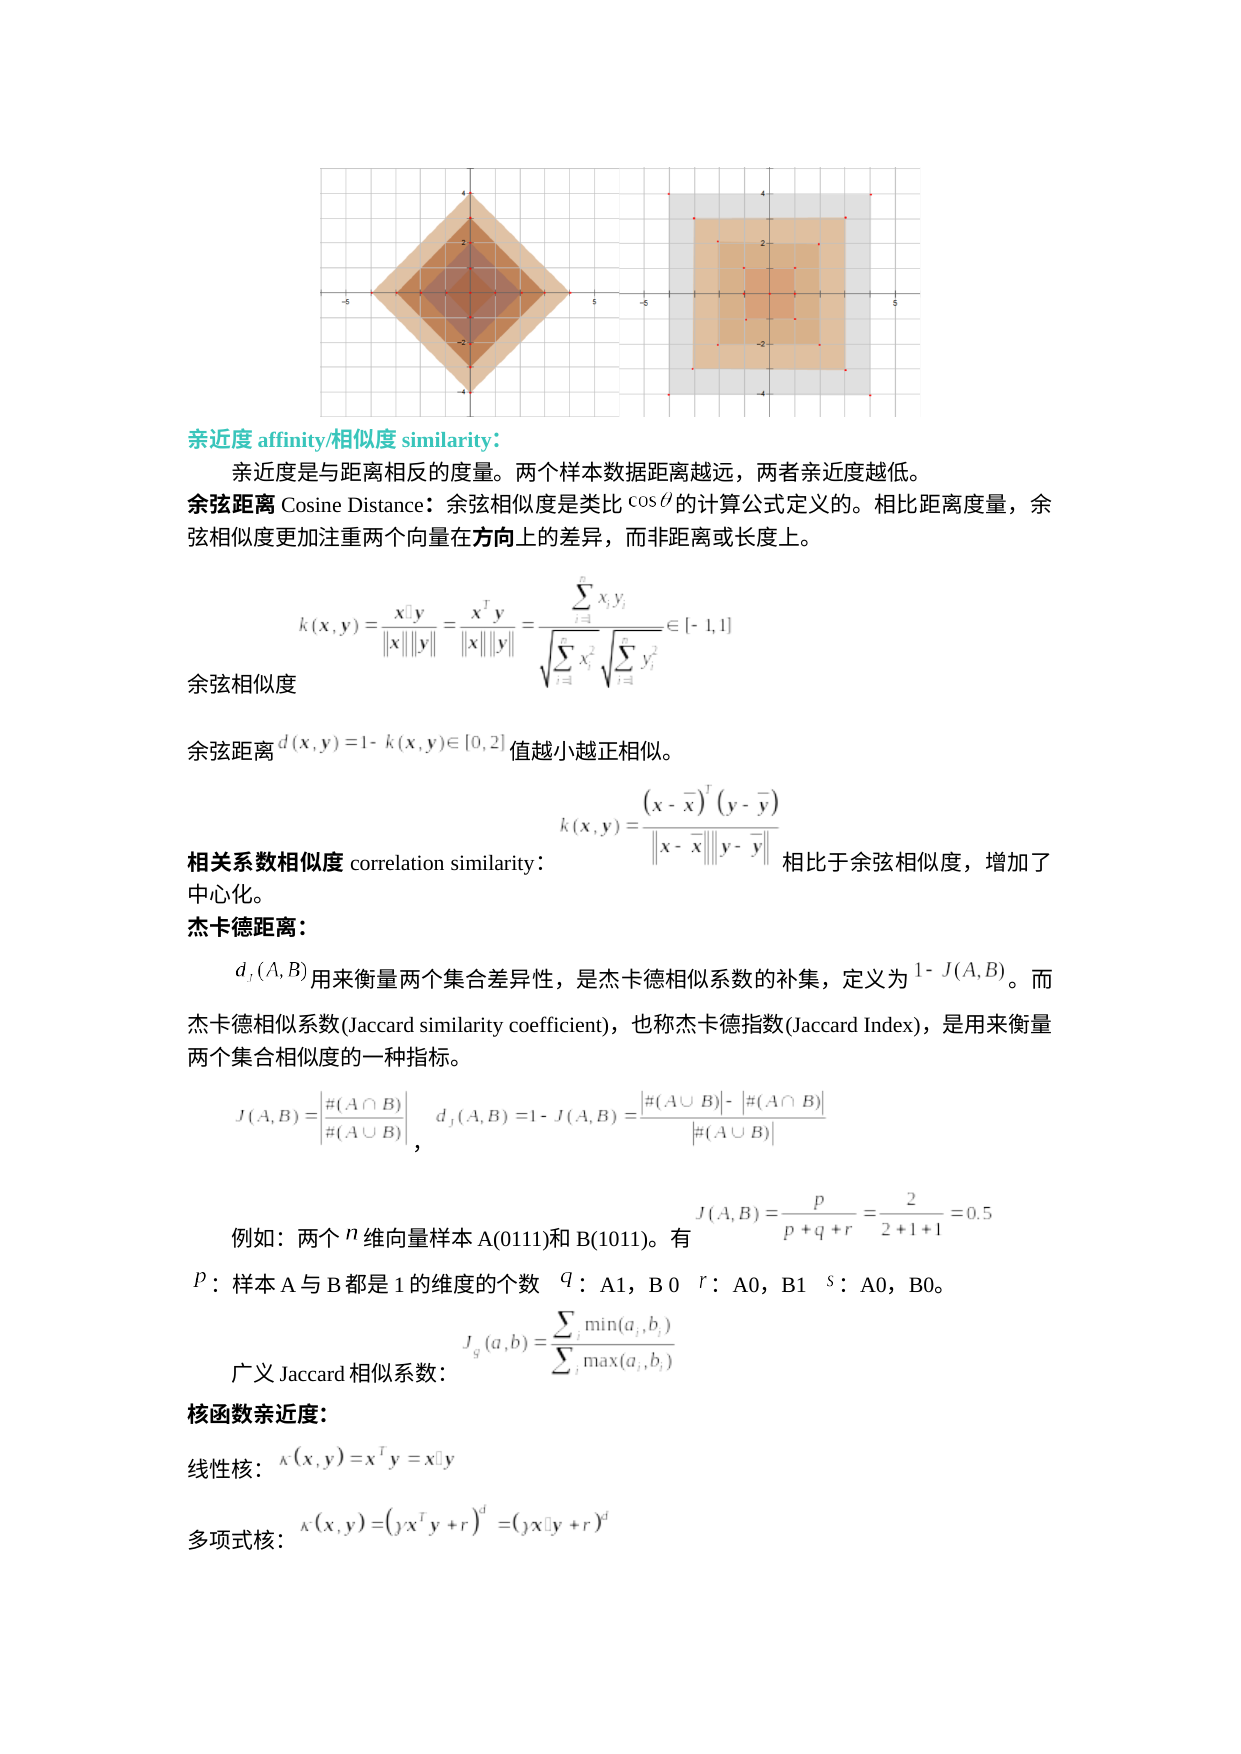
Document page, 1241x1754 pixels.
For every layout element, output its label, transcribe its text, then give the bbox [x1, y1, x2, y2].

text 多项式核： [187, 1494, 1053, 1559]
text 广义Jaccard相似系数： [187, 1299, 1053, 1397]
text 核函数亲近度： [187, 1397, 1053, 1429]
text 相关系数相似度correlation similarity：相比于余弦相似度，增加了中心化。 [187, 779, 1053, 909]
picture [320, 167, 921, 417]
text 杰卡德距离： [187, 909, 1053, 942]
text 余弦距离值越小越正相似。 [187, 714, 1053, 779]
text 余弦距离Cosine Distance：余弦相似度是类比的计算公式定义的。相比距离度量，余弦相似度更加注重两个向量在方向上的差异，而非距离或长度上。 [187, 487, 1053, 552]
text 亲近度是与距离相反的度量。两个样本数据距离越远，两者亲近度越低。 [187, 454, 1053, 487]
text ， [187, 1072, 1053, 1169]
text 例如：两个维向量样本A(0111)和B(1011)。有 ：样本A与B都是1的维度的个数 ：A1，B 0 ：A0，B1 ：A0，B0。 [187, 1169, 1053, 1299]
text 线性核： [187, 1429, 1053, 1494]
text 用来衡量两个集合差异性，是杰卡德相似系数的补集，定义为。而杰卡德相似系数(Jaccard similarity coefficient)，也称杰卡德指数(Jaccard Index)，是用来衡量两个集合相似度的一种指标。 [187, 942, 1053, 1072]
text 亲近度affinity/相似度similarity： [187, 422, 1053, 454]
text 余弦相似度 [187, 552, 1053, 714]
